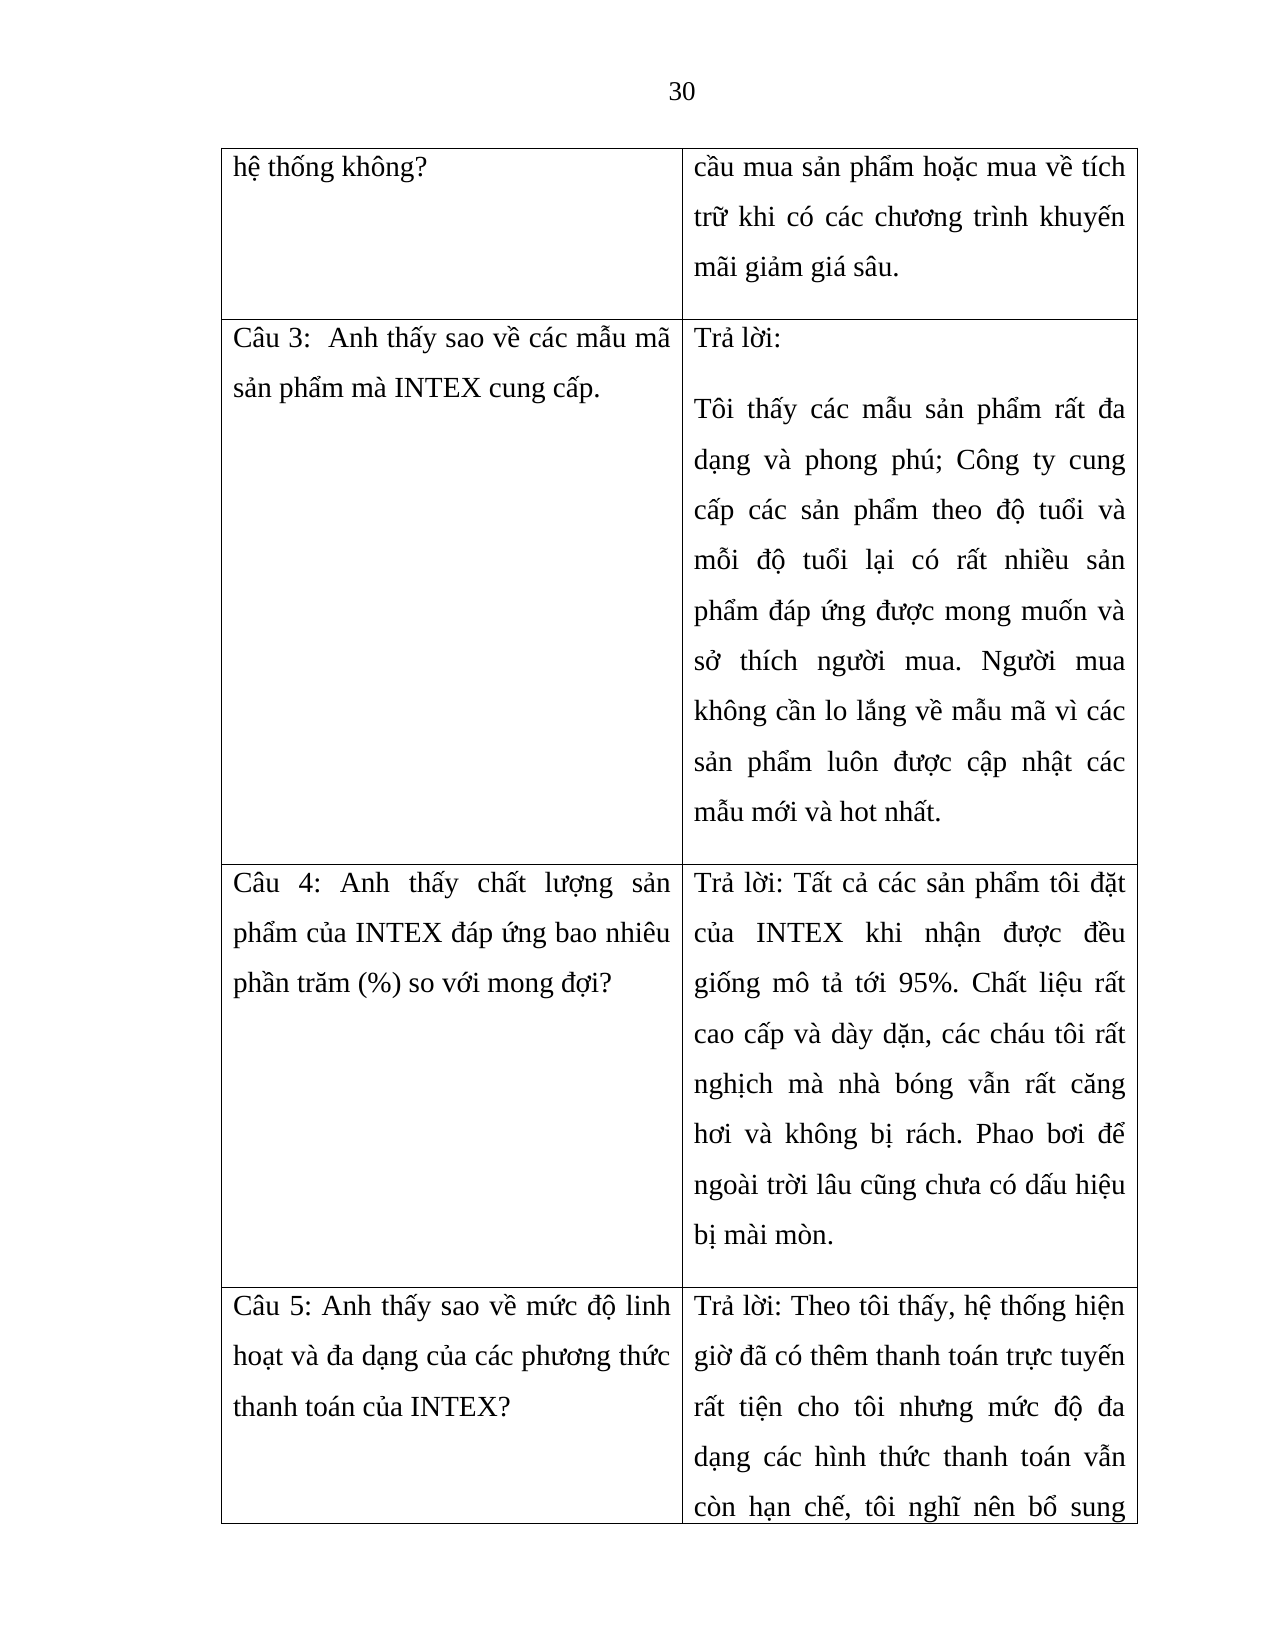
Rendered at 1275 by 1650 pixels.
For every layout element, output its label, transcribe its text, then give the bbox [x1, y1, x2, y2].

table_cell Câu 3: Anh thấy sao về các mẫu mã sản phẩm mà INTEX cung cấp. [222, 320, 682, 864]
table_cell Câu 2: Anh vào có thường xuyên vào hệ thống không? [222, 149, 682, 319]
table_cell Trả lời: Tôi thấy các mẫu sản phẩm rất đa dạng và phong phú; Công ty cung cấp các sản phẩm theo độ tuổi và mỗi độ tuổi lại có rất nhiều sản phẩm đáp ứng được mong muốn và sở thích người mua. Người mua không cần lo lắng về mẫu mã vì các sản phẩm luôn được cập nhật các mẫu mới và hot nhất. [683, 320, 1137, 864]
table_cell Câu 4: Anh thấy chất lượng sản phẩm của INTEX đáp ứng bao nhiêu phần trăm (%) so với mong đợi? [222, 865, 682, 1287]
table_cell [683, 149, 1137, 319]
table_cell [222, 1288, 682, 1523]
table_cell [683, 1288, 1137, 1523]
table_cell Trả lời: Tất cả các sản phẩm tôi đặt của INTEX khi nhận được đều giống mô tả tới 95%. Chất liệu rất cao cấp và dày dặn, các cháu tôi rất nghịch mà nhà bóng vẫn rất căng hơi và không bị rách. Phao bơi để ngoài trời lâu cũng chưa có dấu hiệu bị mài mòn. [683, 865, 1137, 1287]
